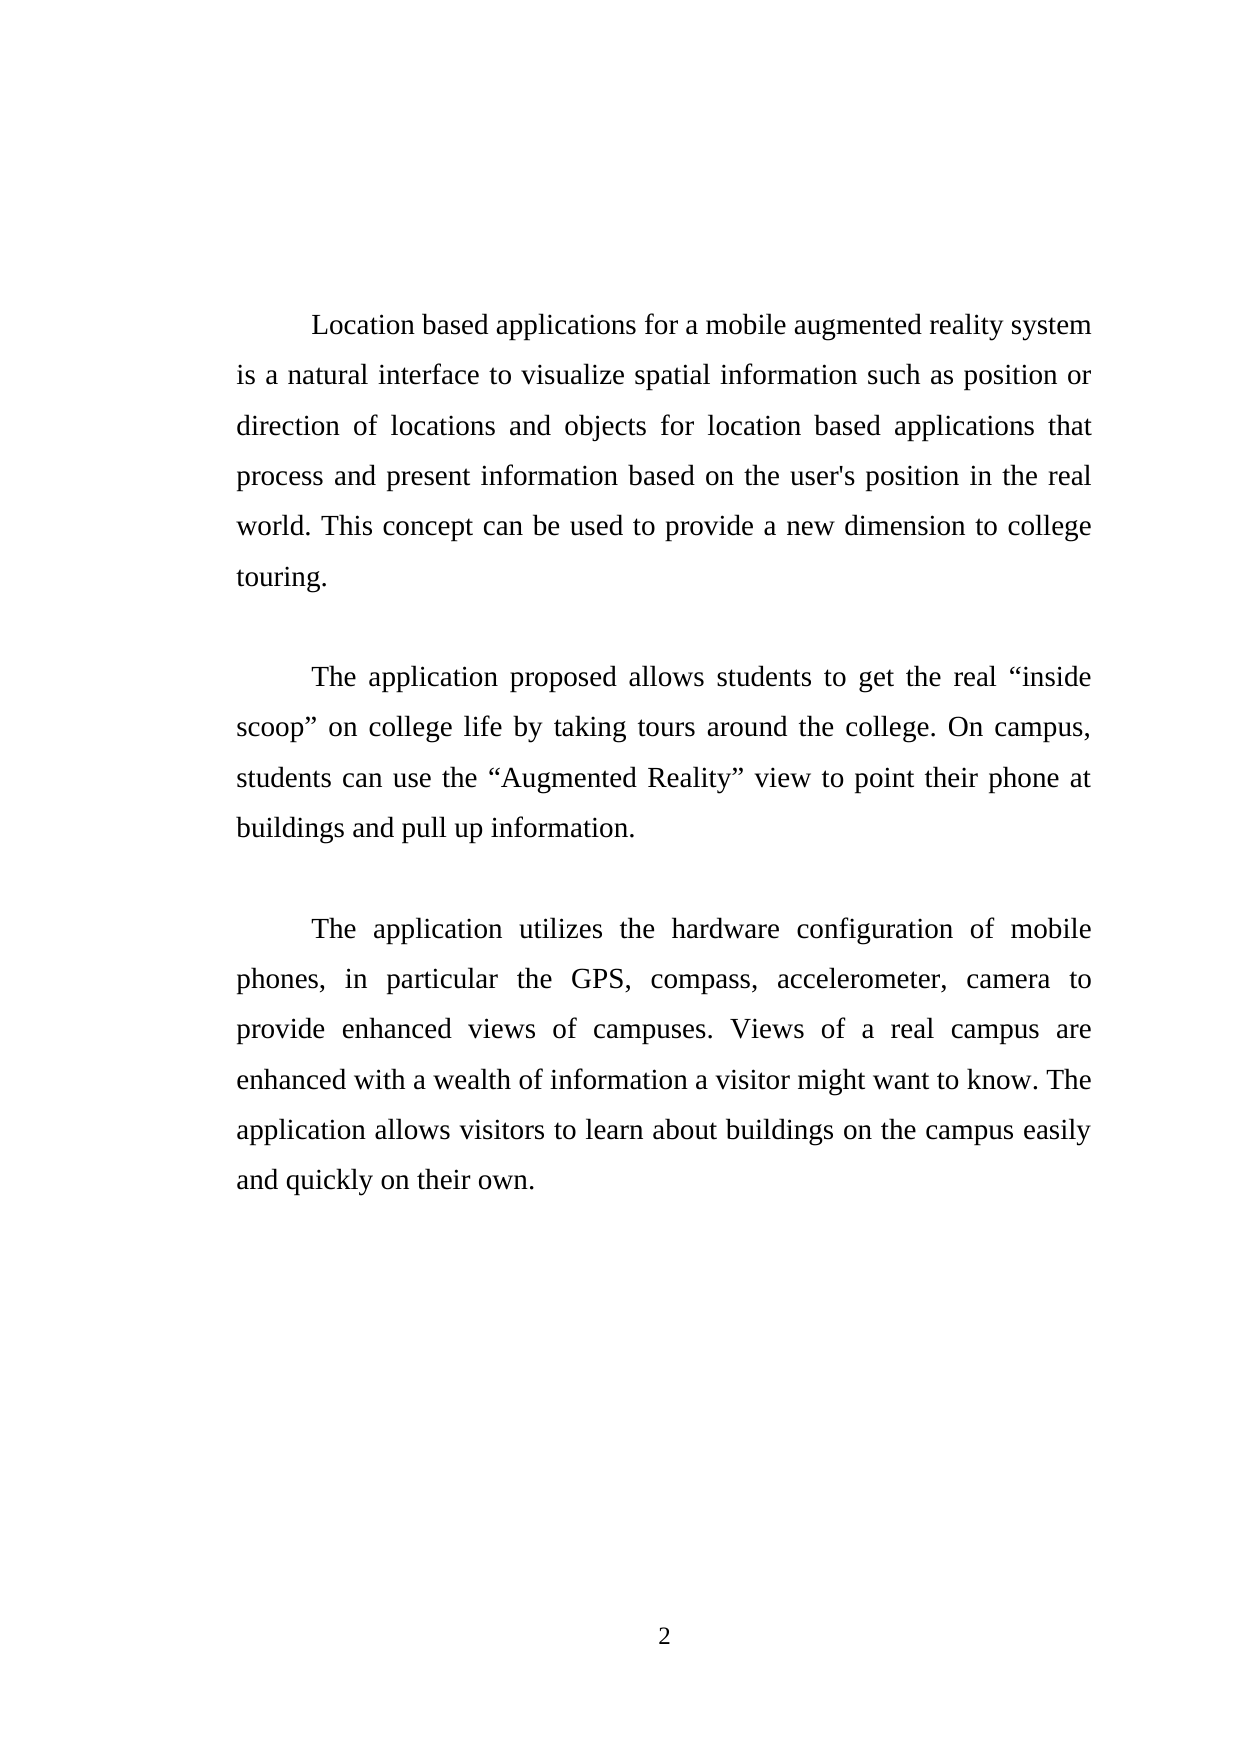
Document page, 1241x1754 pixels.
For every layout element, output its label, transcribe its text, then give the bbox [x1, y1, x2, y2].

text The application utilizes the hardware configuration of mobile phones, in particular the GPS, compass, accelerometer, camera to provide enhanced views of campuses. Views of a real campus are enhanced with a wealth of information a visitor might want to know. The application allows visitors to learn about buildings on the campus easily and quickly on their own. [236, 911, 1092, 1196]
text Location based applications for a mobile augmented reality system is a natural interface to visualize spatial information such as position or direction of locations and objects for location based applications that process and present information based on the user's position in the real world. This concept can be used to provide a new dimension to college touring. [236, 307, 1092, 592]
text The application proposed allows students to get the real “inside scoop” on college life by taking tours around the college. On campus, students can use the “Augmented Reality” view to point their phone at buildings and pull up information. [236, 659, 1092, 844]
